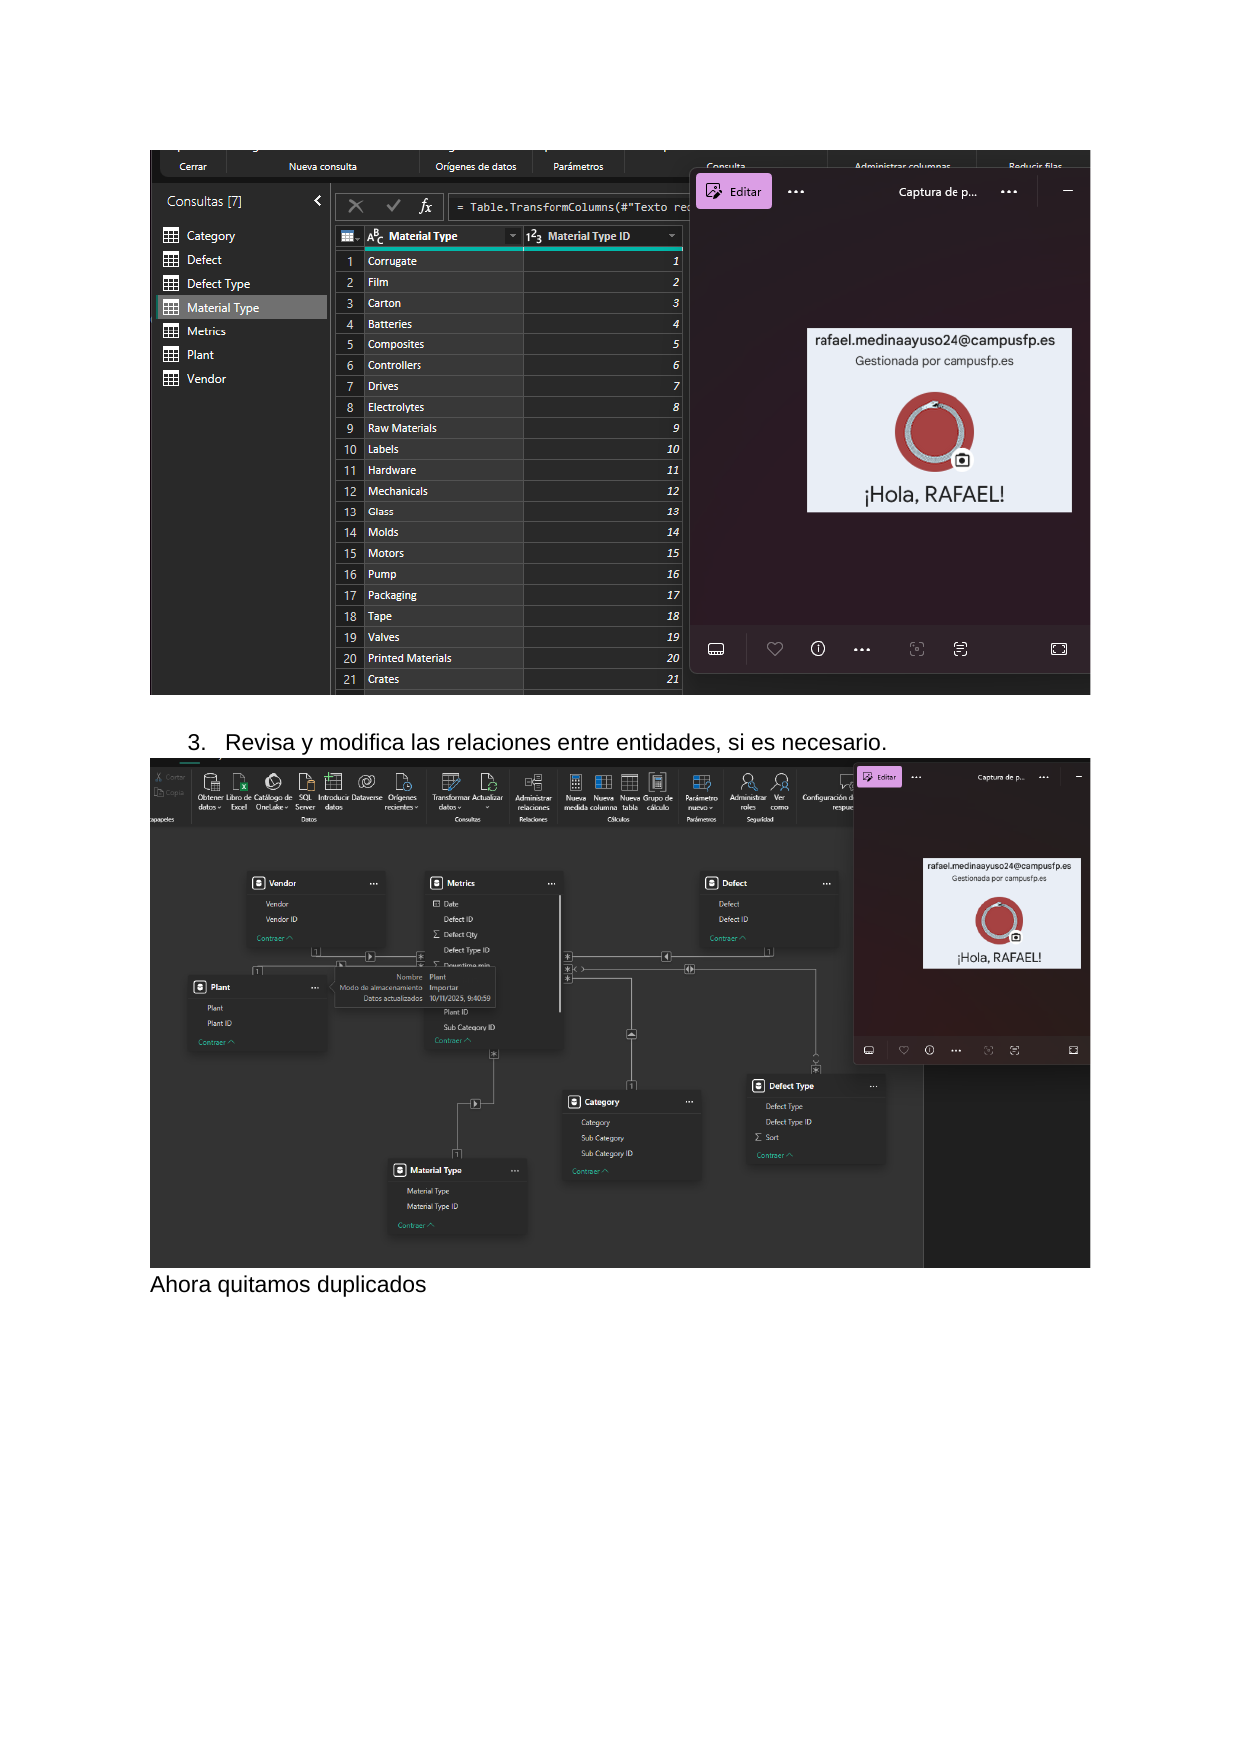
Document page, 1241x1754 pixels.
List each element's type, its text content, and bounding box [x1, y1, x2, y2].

picture [150, 150, 1091, 695]
list Revisa y modifica las relaciones entre entidades, si es necesario. [187, 729, 1090, 755]
picture [150, 758, 1091, 1268]
text Ahora quitamos duplicados [150, 1271, 1090, 1298]
